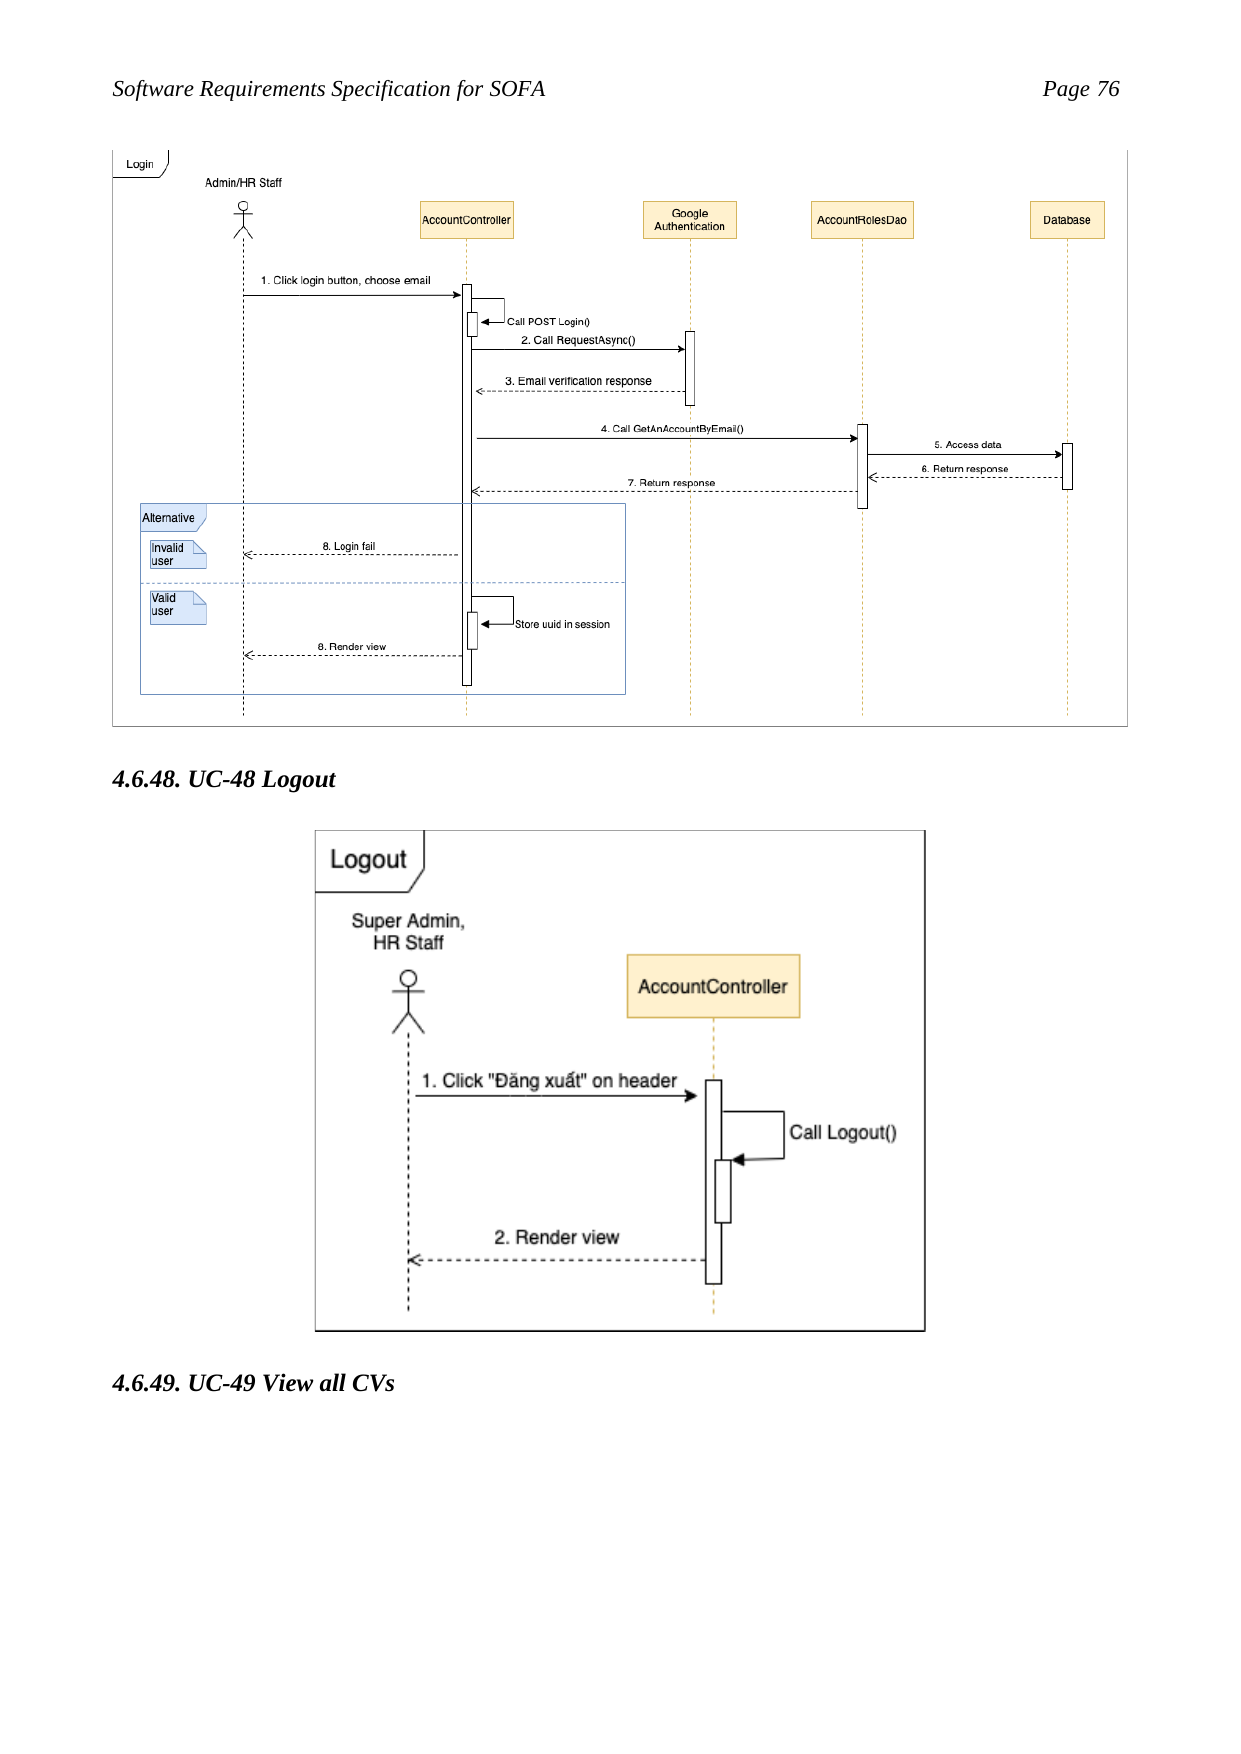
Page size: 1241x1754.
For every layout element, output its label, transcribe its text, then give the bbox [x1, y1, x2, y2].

text 4.6.48. UC-48 Logout [112, 764, 1128, 793]
picture [314, 830, 926, 1332]
picture [112, 150, 1128, 727]
text 4.6.49. UC-49 View all CVs [112, 1368, 1128, 1397]
